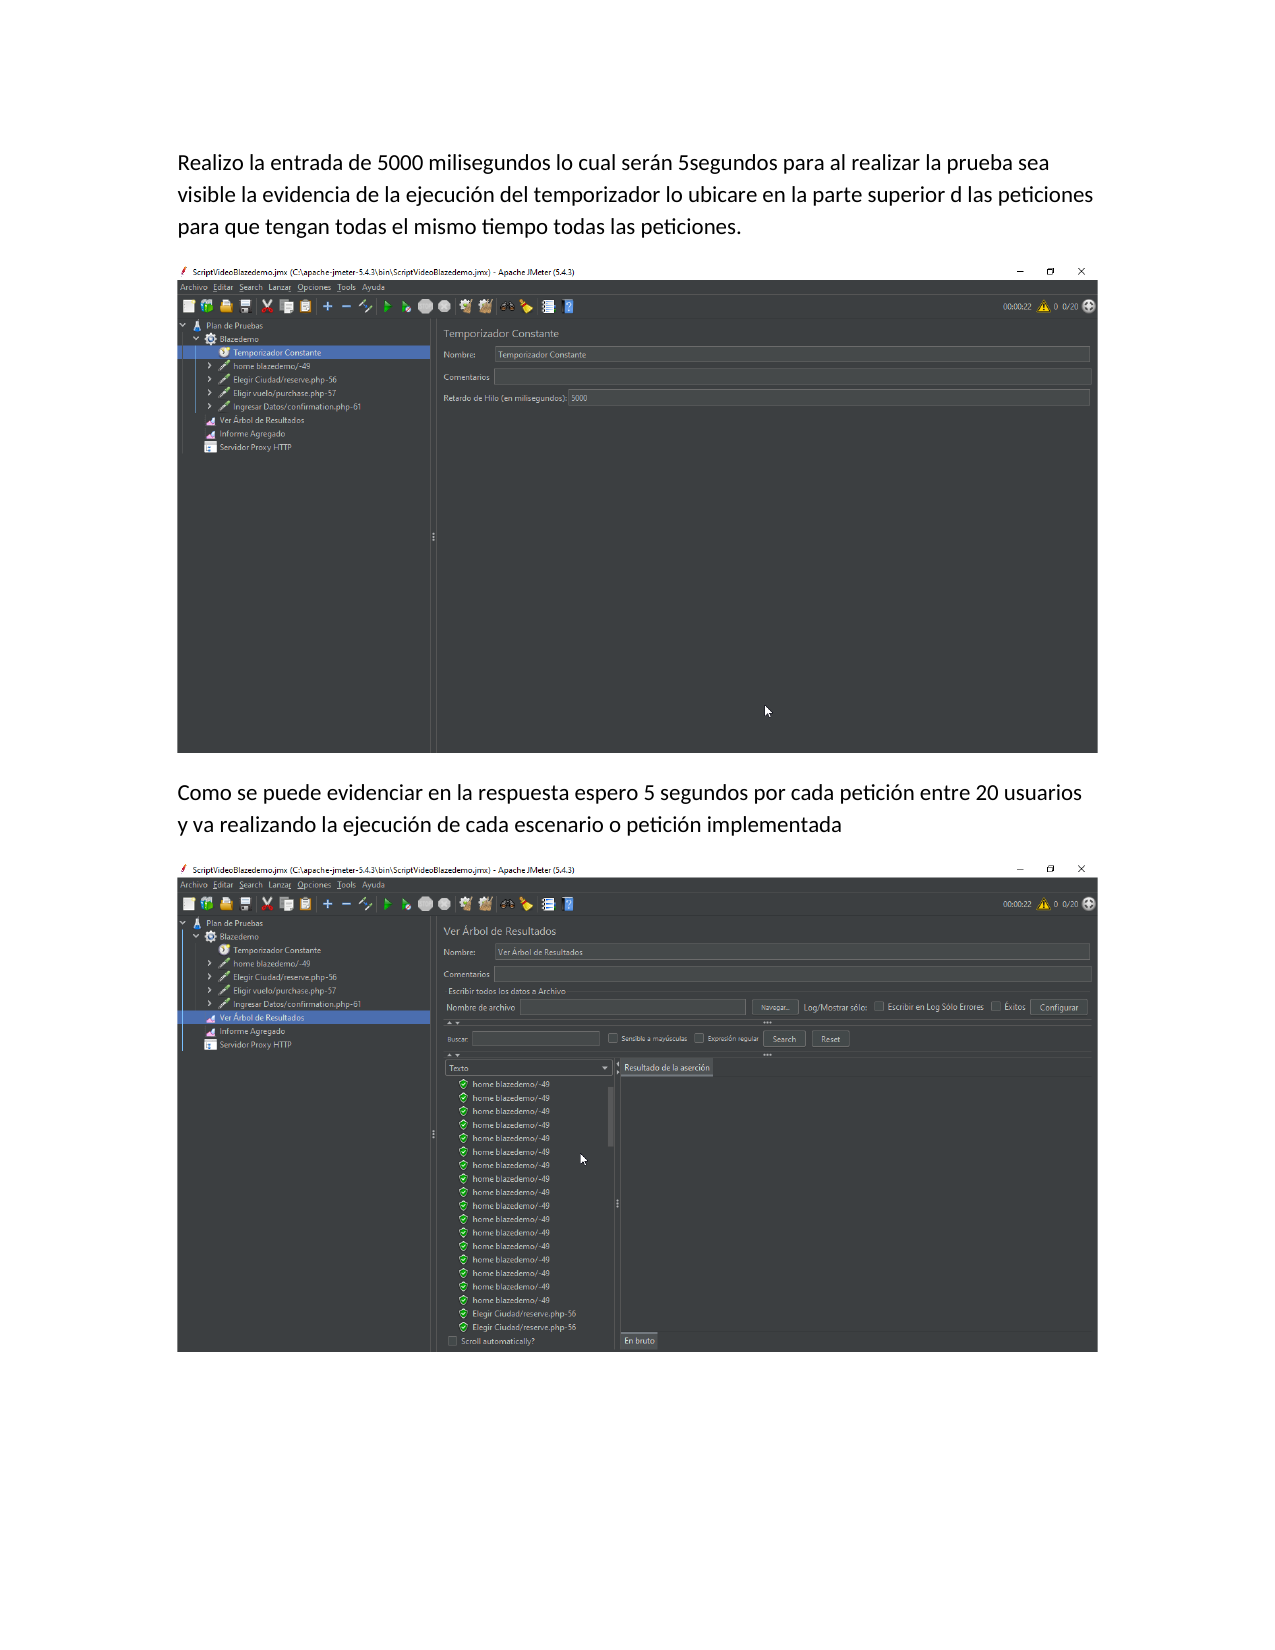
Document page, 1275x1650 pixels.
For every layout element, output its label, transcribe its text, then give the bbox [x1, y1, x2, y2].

text Como se puede evidenciar en la respuesta espero 5 segundos por cada petición entre 20 usuarios y va realizando la ejecución de cada escenario o petición implementada [177, 778, 1098, 838]
picture [177, 863, 1098, 1352]
text Realizo la entrada de 5000 milisegundos lo cual serán 5segundos para al realizar la prueba sea visible la evidencia de la ejecución del temporizador lo ubicare en la parte superior d las peticiones para que tengan todas el mismo tiempo todas las peticiones. [177, 148, 1098, 240]
picture [177, 265, 1098, 753]
